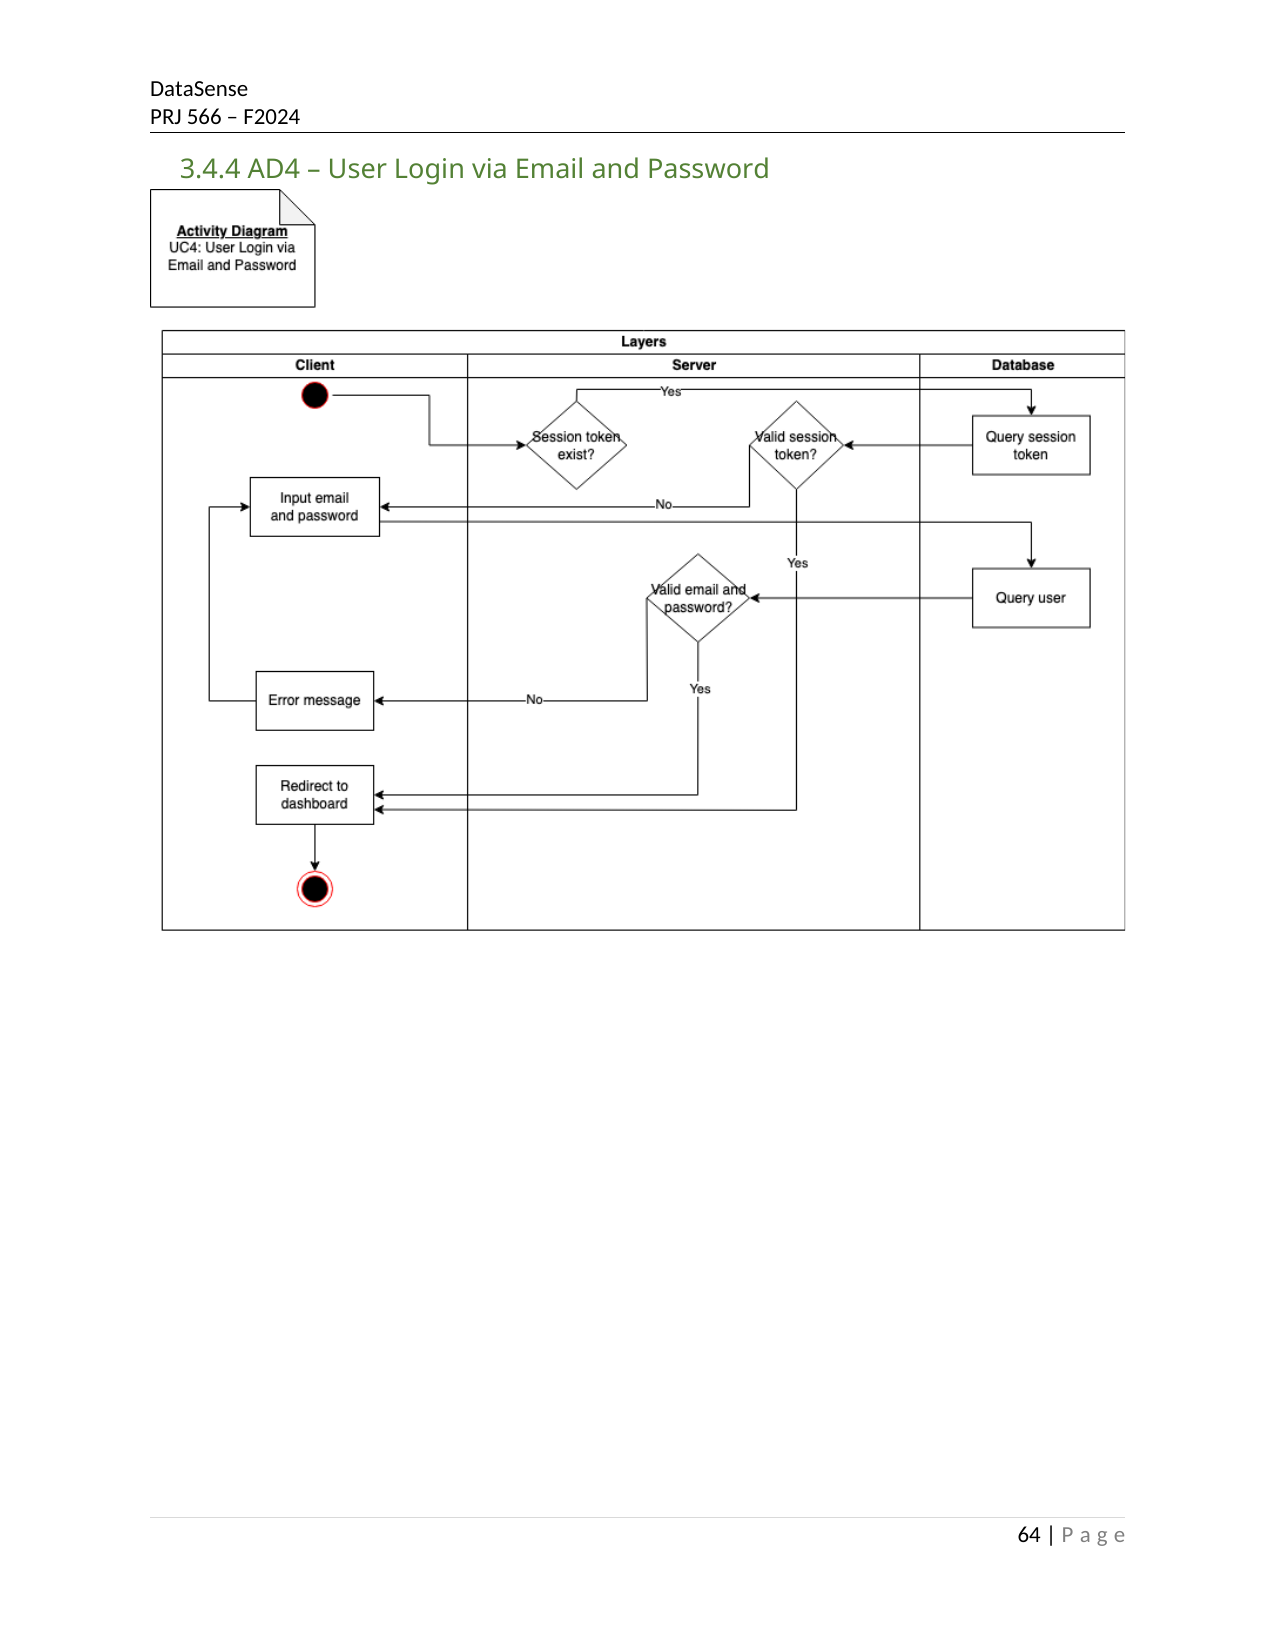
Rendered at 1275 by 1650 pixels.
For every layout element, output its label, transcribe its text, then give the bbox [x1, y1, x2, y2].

picture [150, 189, 1125, 932]
subtitle 3.4.4 AD4 – User Login via Email and Password [179, 150, 1125, 187]
